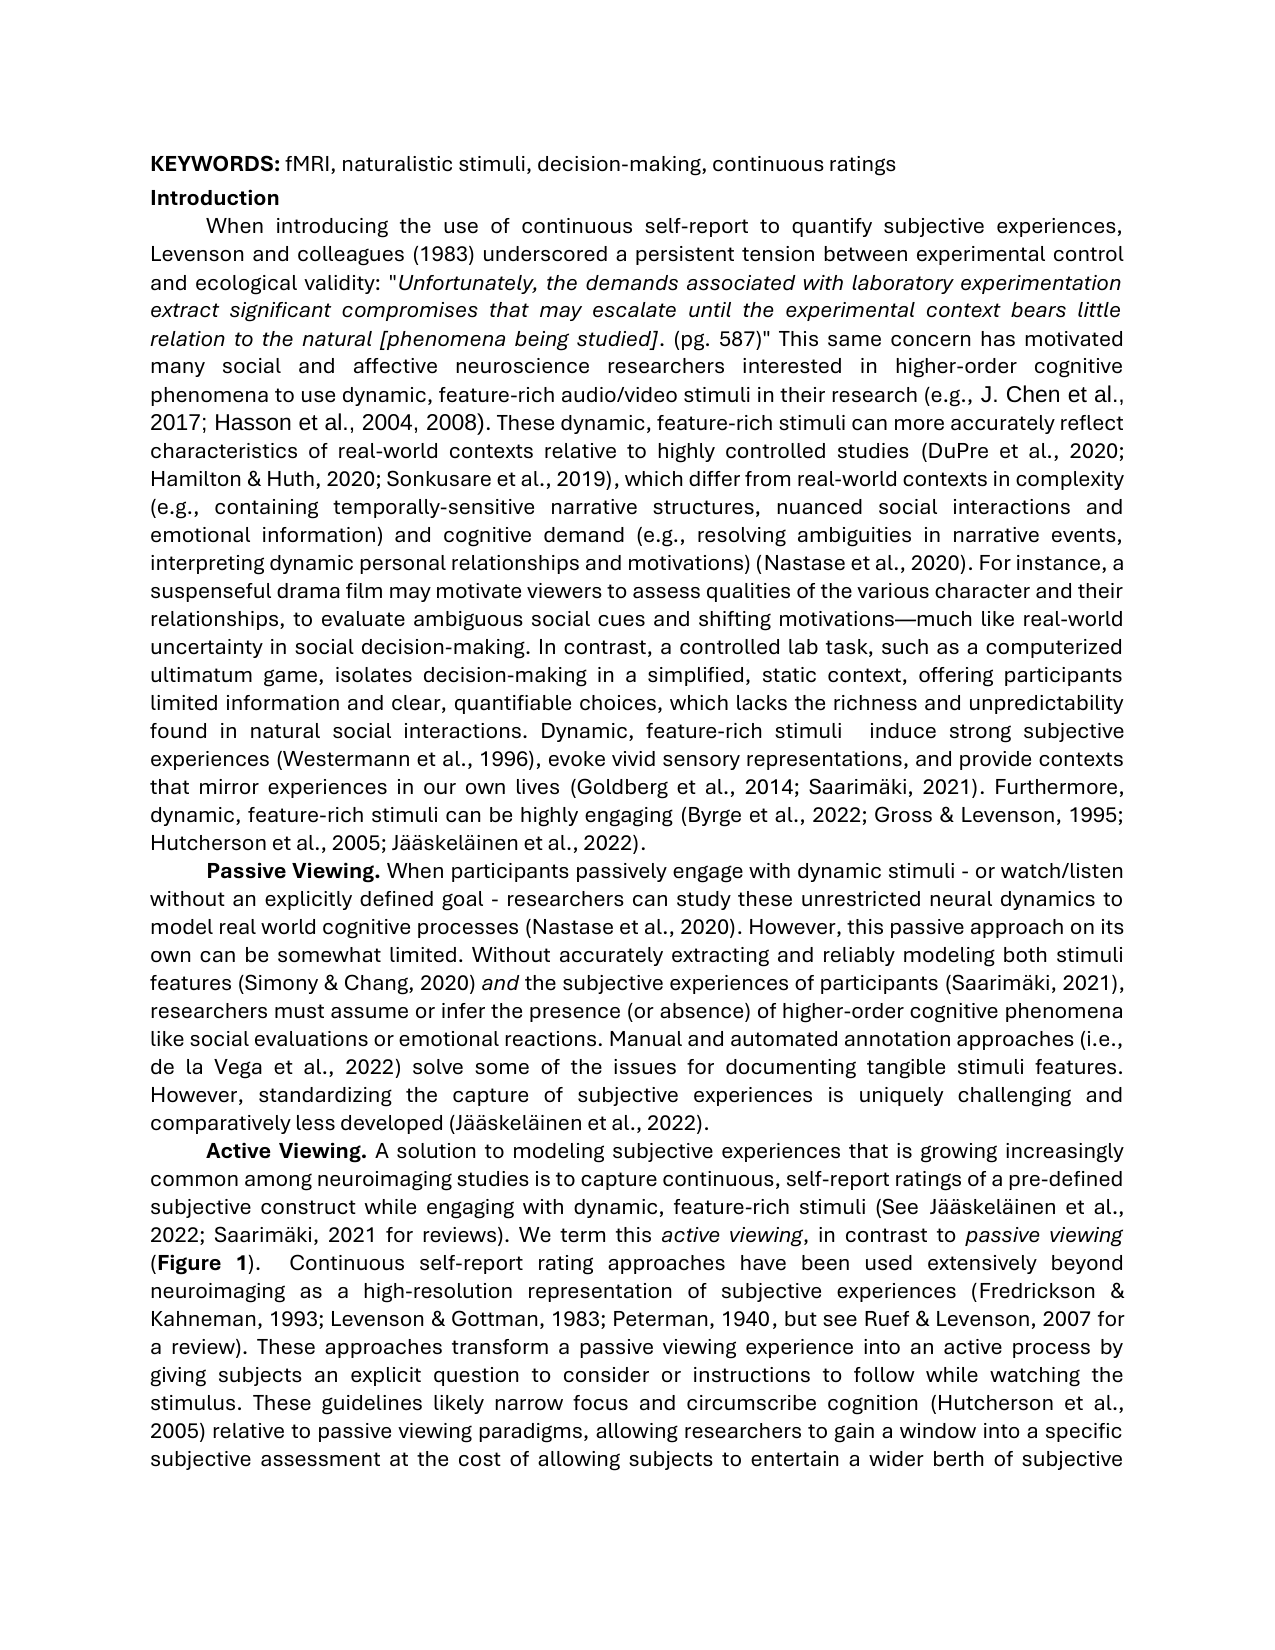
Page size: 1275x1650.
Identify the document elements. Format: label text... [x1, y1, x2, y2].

text KEYWORDS: fMRI, naturalistic stimuli, decision-making, continuous ratings [150, 150, 1125, 178]
text When introducing the use of continuous self-report to quantify subjective experiences, Levenson and colleagues (1983) underscored a persistent tension between experimental control and ecological validity: "Unfortunately, the demands associated with laboratory experimentation extract significant compromises that may escalate until the experimental context bears little relation to the natural [phenomena being studied]. (pg. 587)" This same concern has motivated many social and affective neuroscience researchers interested in higher-order cognitive phenomena to use dynamic, feature-rich audio/video stimuli in their research (e.g., J. Chen et al., 2017; Hasson et al., 2004, 2008). These dynamic, feature-rich stimuli can more accurately reflect characteristics of real-world contexts relative to highly controlled studies (DuPre et al., 2020; Hamilton & Huth, 2020; Sonkusare et al., 2019), which differ from real-world contexts in complexity (e.g., containing temporally-sensitive narrative structures, nuanced social interactions and emotional information) and cognitive demand (e.g., resolving ambiguities in narrative events, interpreting dynamic personal relationships and motivations) (Nastase et al., 2020). For instance, a suspenseful drama film may motivate viewers to assess qualities of the various character and their relationships, to evaluate ambiguous social cues and shifting motivations—much like real-world uncertainty in social decision-making. In contrast, a controlled lab task, such as a computerized ultimatum game, isolates decision-making in a simplified, static context, offering participants limited information and clear, quantifiable choices, which lacks the richness and unpredictability found in natural social interactions. Dynamic, feature-rich stimuli induce strong subjective experiences (Westermann et al., 1996), evoke vivid sensory representations, and provide contexts that mirror experiences in our own lives (Goldberg et al., 2014; Saarimäki, 2021). Furthermore, dynamic, feature-rich stimuli can be highly engaging (Byrge et al., 2022; Gross & Levenson, 1995; Hutcherson et al., 2005; Jääskeläinen et al., 2022). [150, 212, 1125, 857]
subtitle Introduction [150, 184, 1125, 212]
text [150, 1137, 1125, 1473]
text Passive Viewing. When participants passively engage with dynamic stimuli - or watch/listen without an explicitly defined goal - researchers can study these unrestricted neural dynamics to model real world cognitive processes (Nastase et al., 2020). However, this passive approach on its own can be somewhat limited. Without accurately extracting and reliably modeling both stimuli features (Simony & Chang, 2020) and the subjective experiences of participants (Saarimäki, 2021), researchers must assume or infer the presence (or absence) of higher-order cognitive phenomena like social evaluations or emotional reactions. Manual and automated annotation approaches (i.e., de la Vega et al., 2022) solve some of the issues for documenting tangible stimuli features. However, standardizing the capture of subjective experiences is uniquely challenging and comparatively less developed (Jääskeläinen et al., 2022). [150, 857, 1125, 1137]
